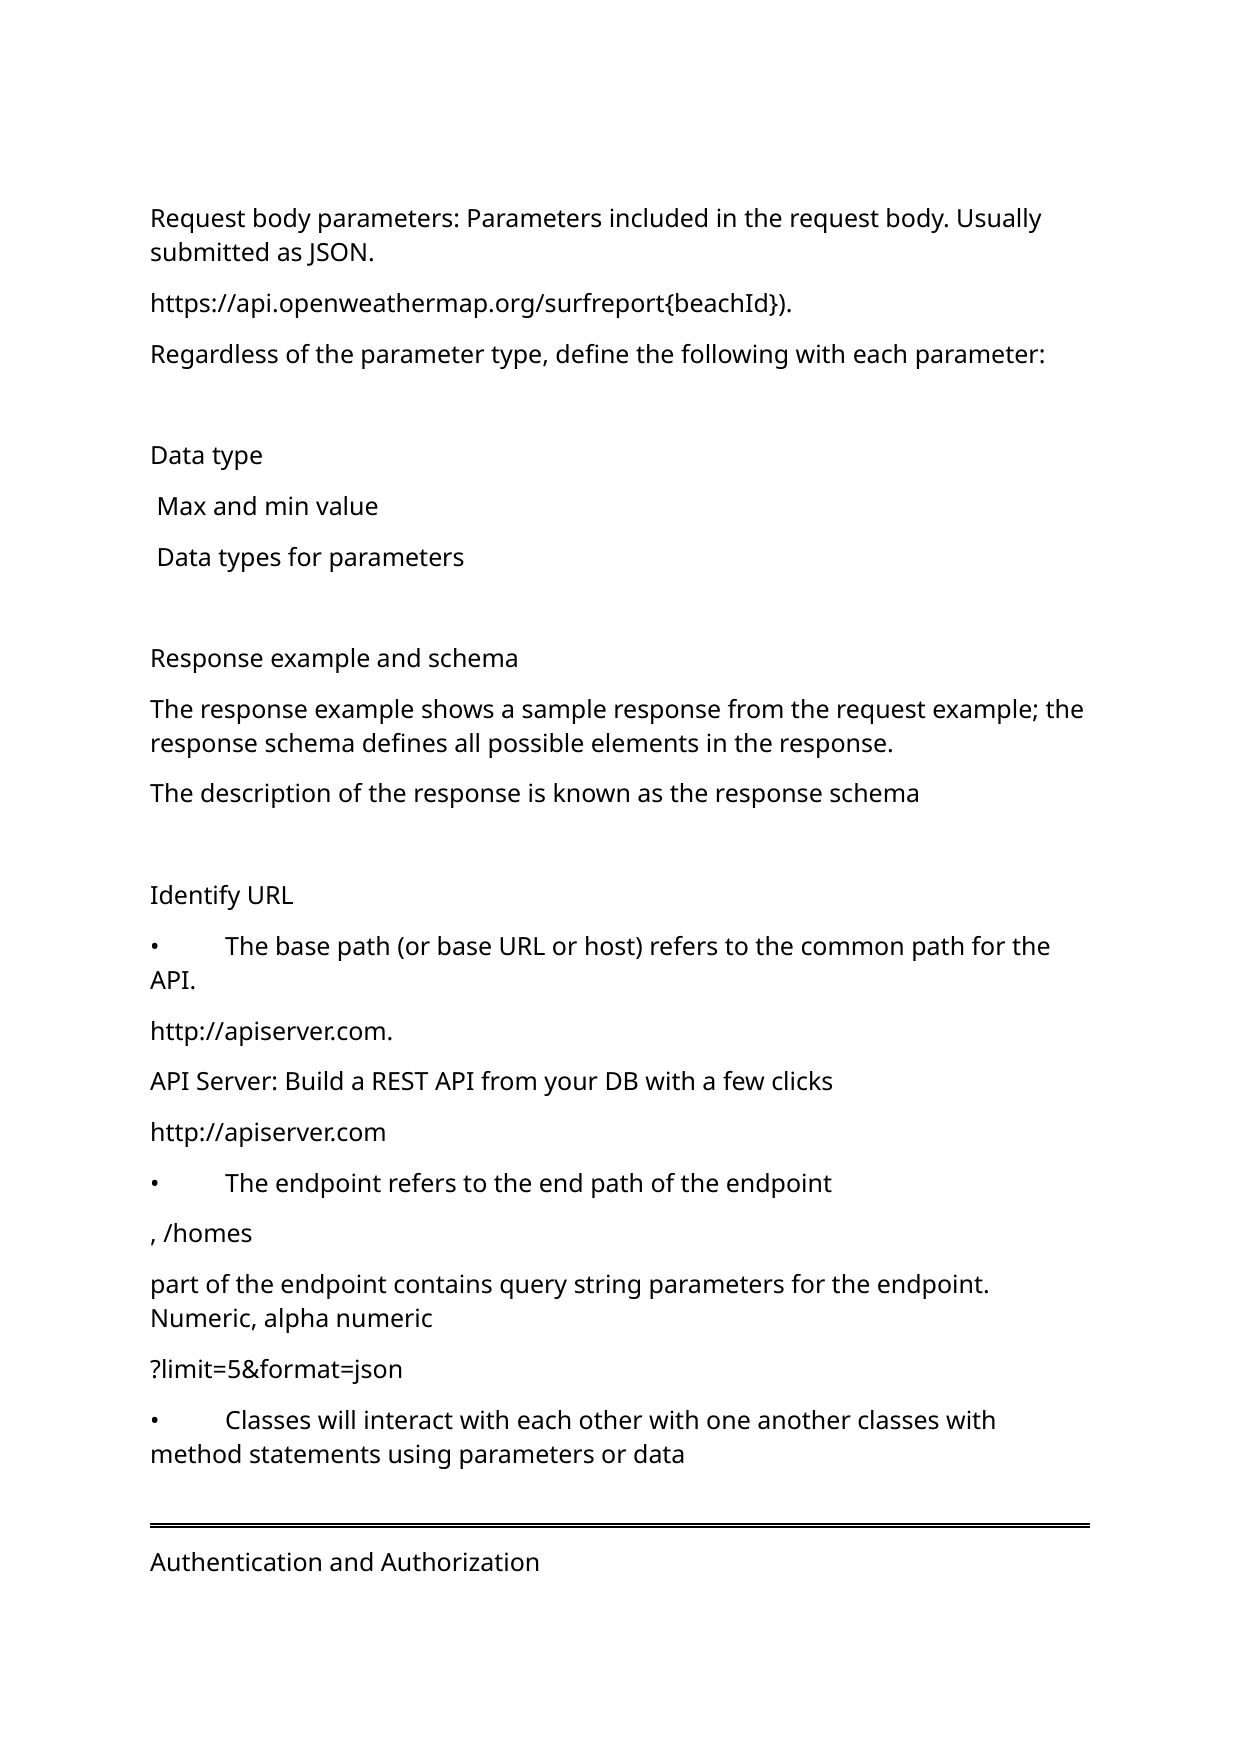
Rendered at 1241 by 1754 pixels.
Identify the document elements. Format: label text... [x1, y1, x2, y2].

text The response example shows a sample response from the request example; the response schema defines all possible elements in the response. [150, 691, 1090, 759]
text Data types for parameters [150, 539, 1090, 573]
text Regardless of the parameter type, define the following with each parameter: [150, 336, 1090, 370]
text , /homes [150, 1216, 1090, 1250]
text Request body parameters: Parameters included in the request body. Usually submitted as JSON. [150, 201, 1090, 269]
text • The base path (or base URL or host) refers to the common path for the API. [150, 928, 1090, 996]
text Data type [150, 438, 1090, 472]
text • The endpoint refers to the end path of the endpoint [150, 1165, 1090, 1199]
text • Classes will interact with each other with one another classes with method statements using parameters or data [150, 1402, 1090, 1470]
text http://apiserver.com. [150, 1013, 1090, 1047]
text API Server: Build a REST API from your DB with a few clicks [150, 1064, 1090, 1098]
text http://apiserver.com [150, 1114, 1090, 1149]
text Response example and schema [150, 641, 1090, 675]
text ?limit=5&format=json [150, 1352, 1090, 1386]
text The description of the response is known as the response schema [150, 776, 1090, 810]
text Authentication and Authorization [150, 1544, 1090, 1579]
text https://api.openweathermap.org/surfreport{beachId}). [150, 286, 1090, 319]
text part of the endpoint contains query string parameters for the endpoint. Numeric, alpha numeric [150, 1267, 1090, 1335]
text Identify URL [150, 878, 1090, 912]
text Max and min value [150, 488, 1090, 522]
